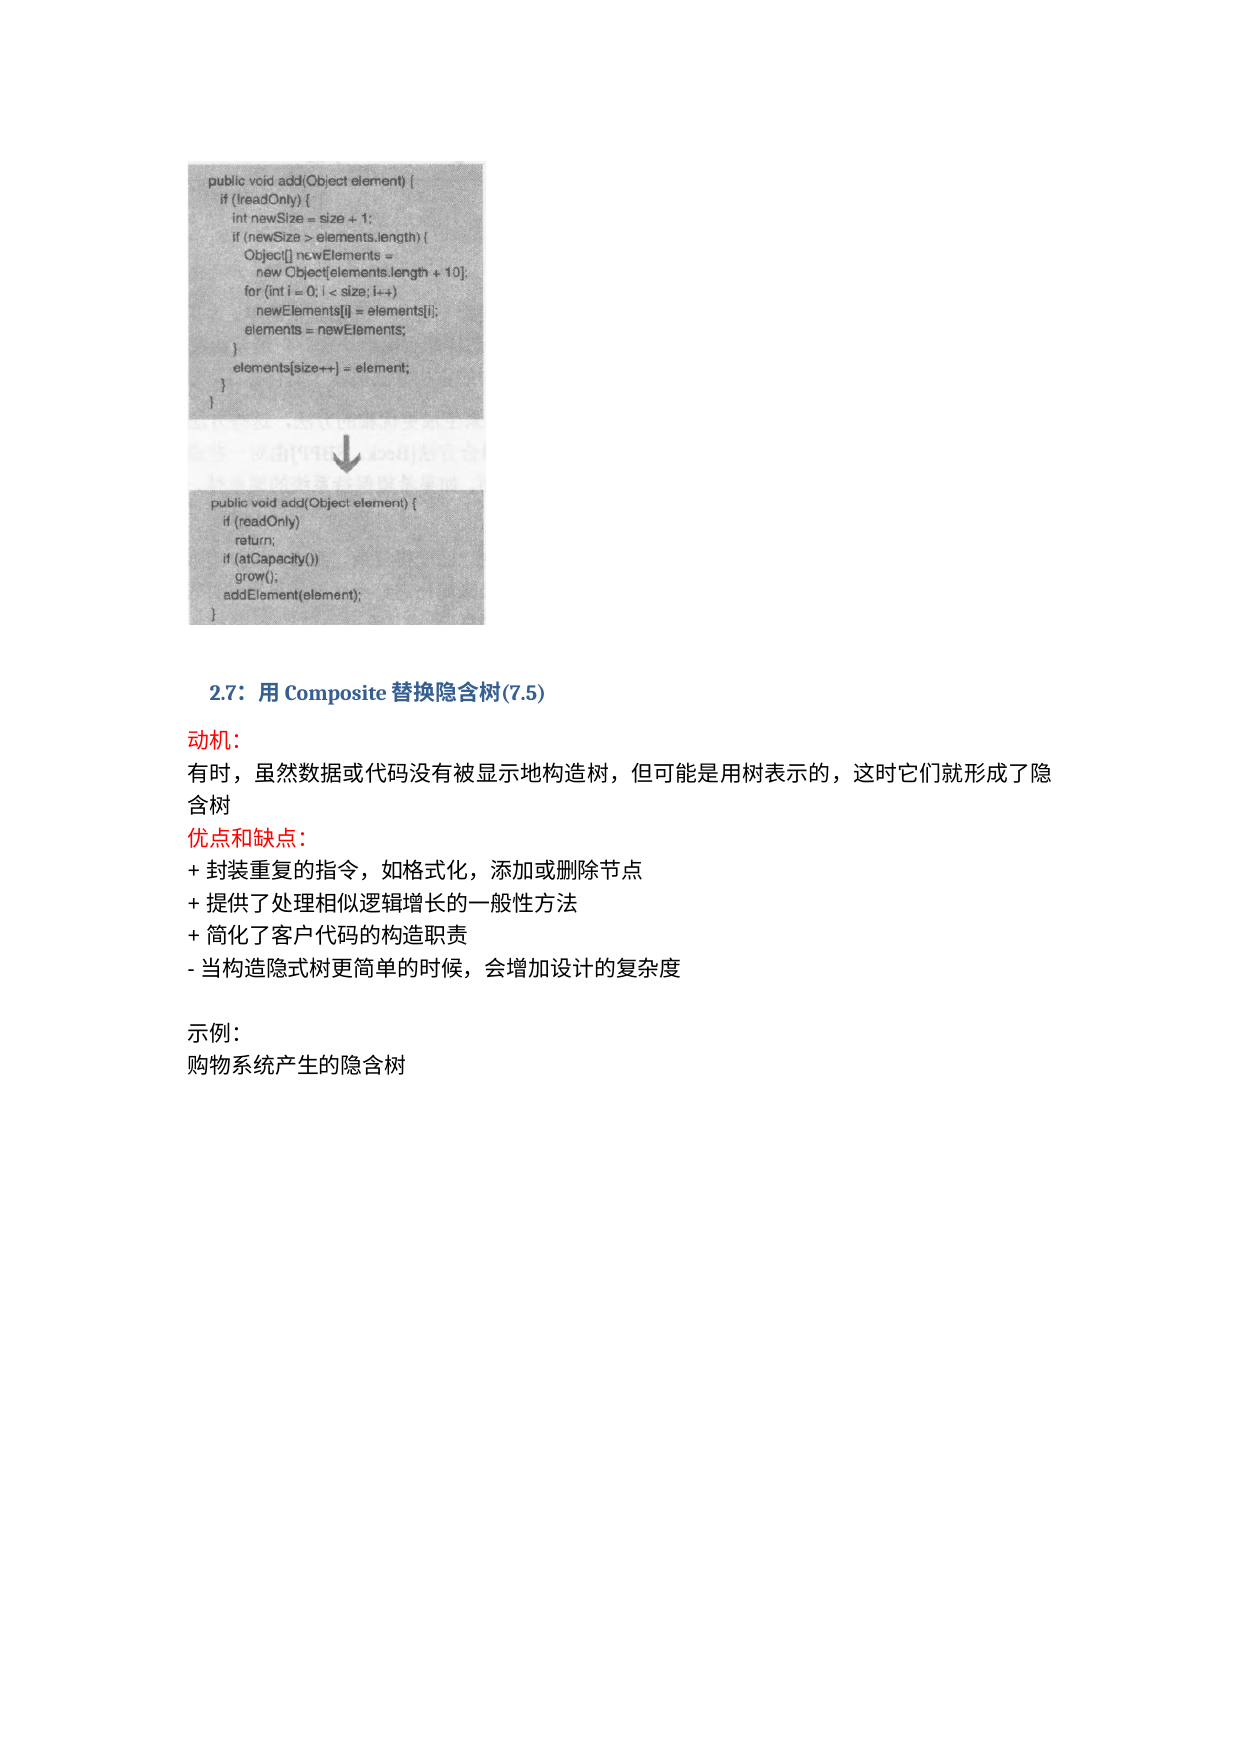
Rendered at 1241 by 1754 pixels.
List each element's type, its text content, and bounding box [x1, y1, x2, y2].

text - 当构造隐式树更简单的时候，会增加设计的复杂度 [187, 950, 1053, 983]
text 优点和缺点： [187, 820, 1053, 853]
text 有时，虽然数据或代码没有被显示地构造树，但可能是用树表示的，这时它们就形成了隐含树 [187, 755, 1053, 820]
text 动机： [187, 723, 1053, 755]
text + 简化了客户代码的构造职责 [187, 918, 1053, 950]
text 购物系统产生的隐含树 [187, 1048, 1053, 1080]
subtitle 2.7：用Composite替换隐含树(7.5) [209, 674, 1031, 707]
picture [187, 161, 487, 625]
text 示例： [187, 1015, 1053, 1048]
text + 封装重复的指令，如格式化，添加或删除节点 [187, 853, 1053, 885]
text + 提供了处理相似逻辑增长的一般性方法 [187, 885, 1053, 918]
